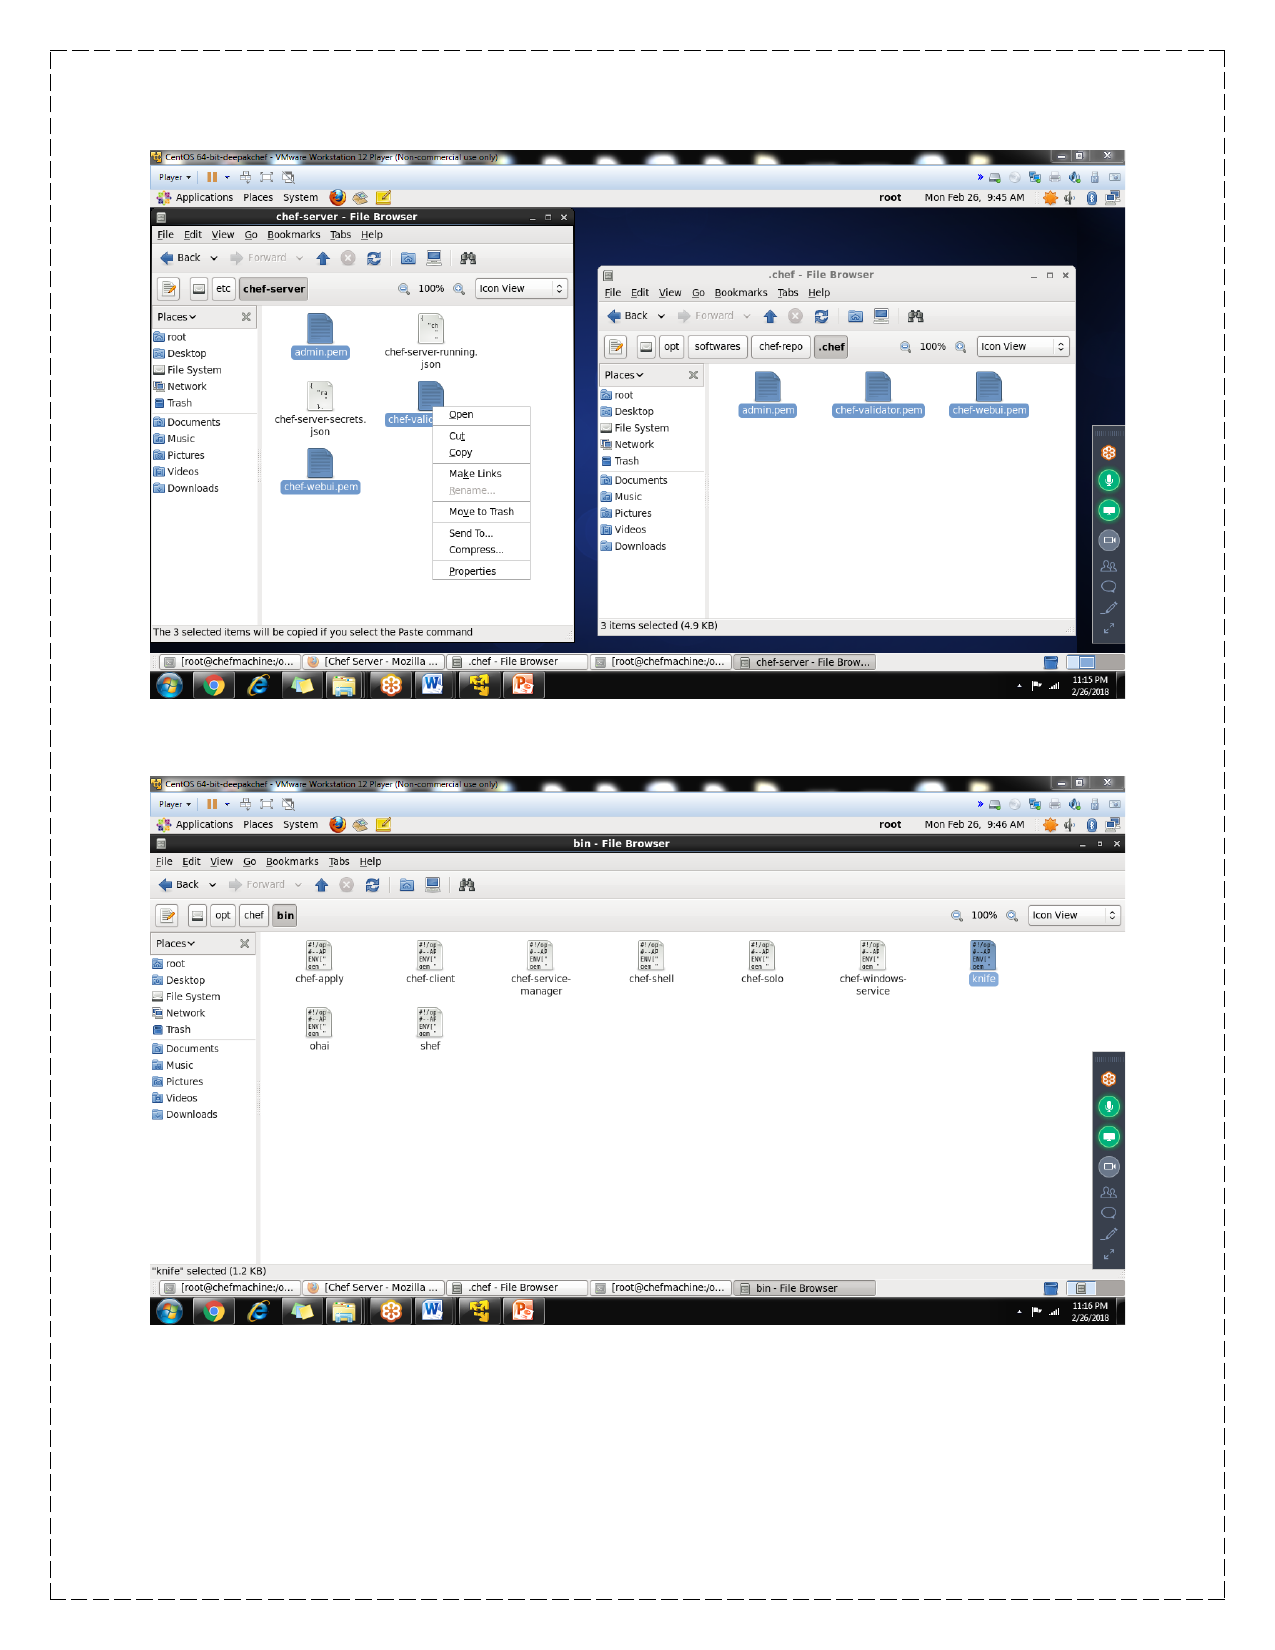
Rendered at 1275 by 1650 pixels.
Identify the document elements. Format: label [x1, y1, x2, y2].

picture [150, 776, 1125, 1325]
picture [150, 150, 1125, 699]
